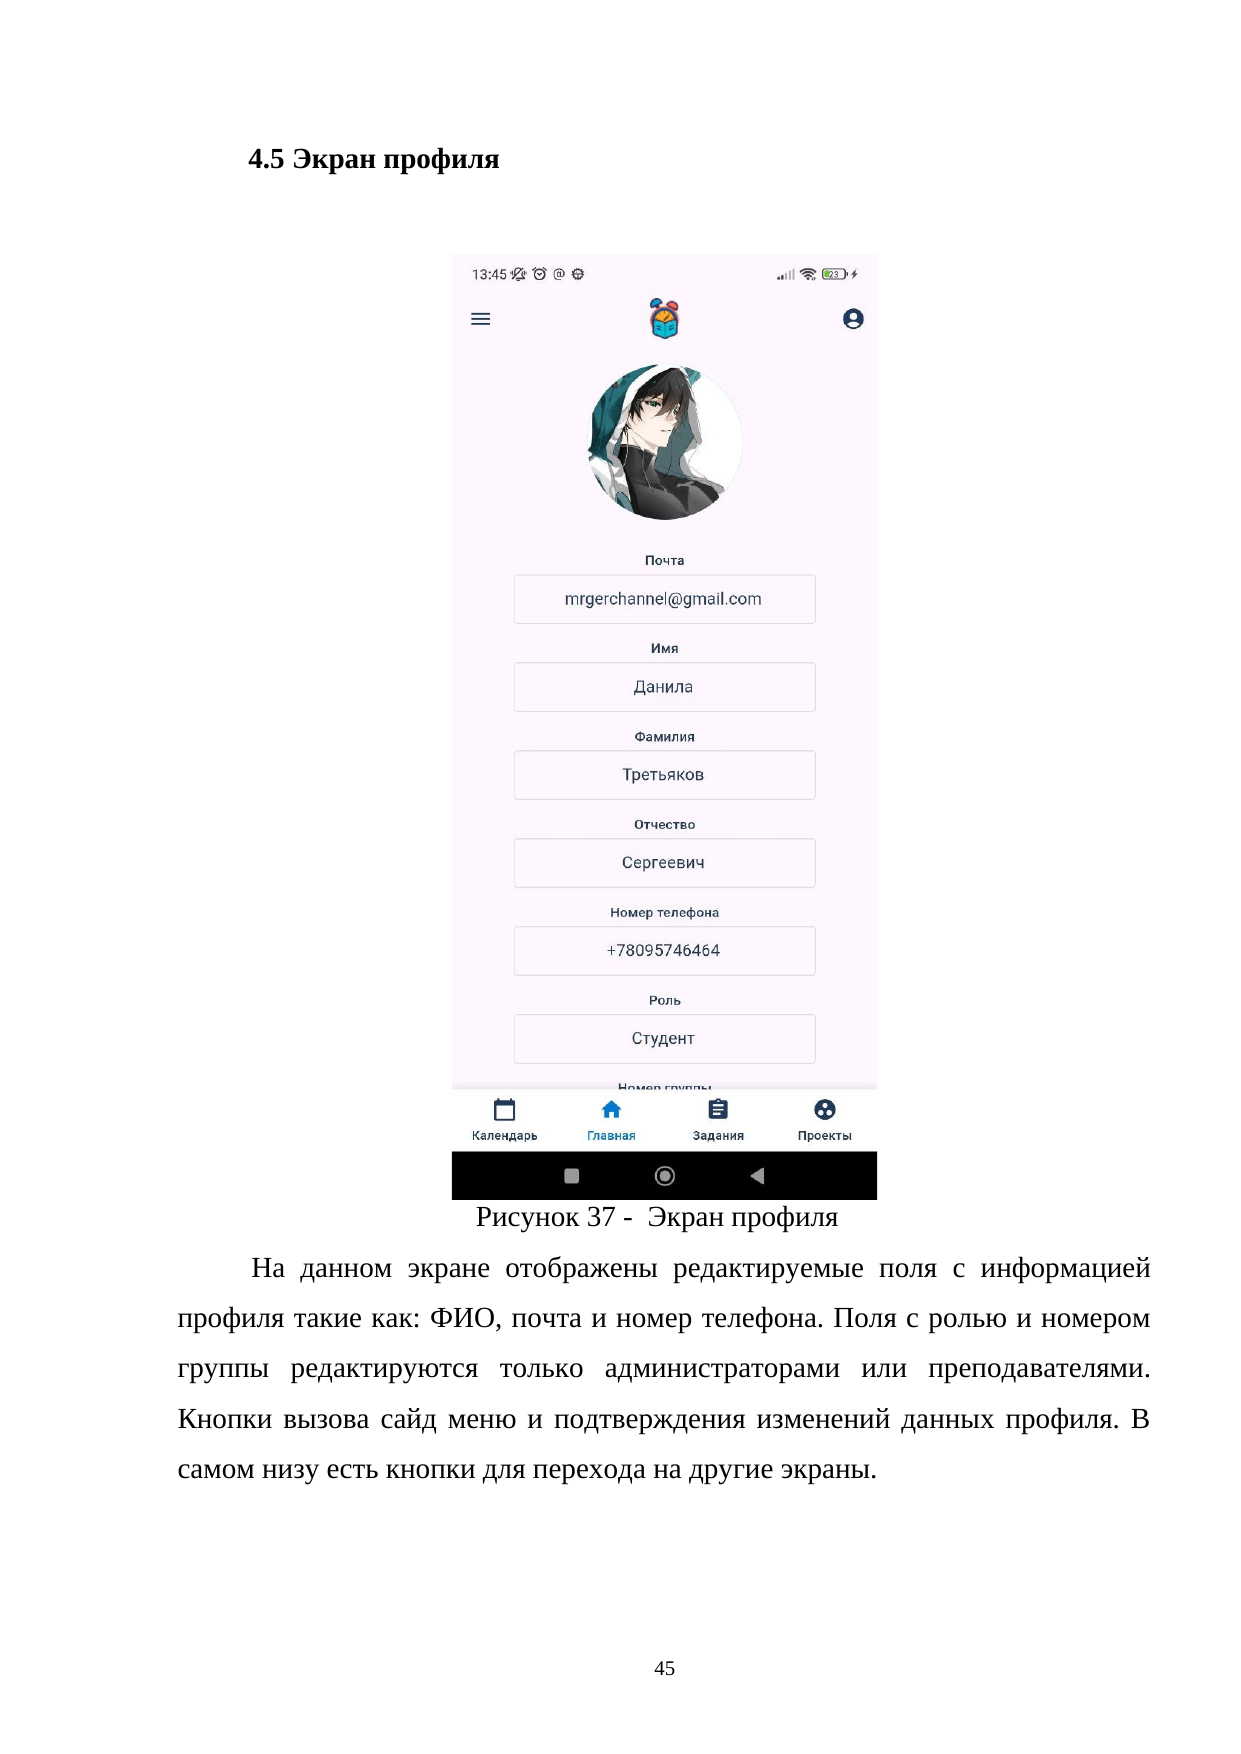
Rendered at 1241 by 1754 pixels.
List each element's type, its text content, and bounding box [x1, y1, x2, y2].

text Экран профиля [248, 142, 1152, 175]
list Экран профиля [248, 1199, 1152, 1233]
text На данном экране отображены редактируемые поля с информацией профиля такие как: ФИО, почта и номер телефона. Поля с ролью и номером группы редактируются только администраторами или преподавателями. Кнопки вызова сайд меню и подтверждения изменений данных профиля. В самом низу есть кнопки для перехода на другие экраны. [177, 1250, 1152, 1485]
picture [451, 254, 878, 1200]
